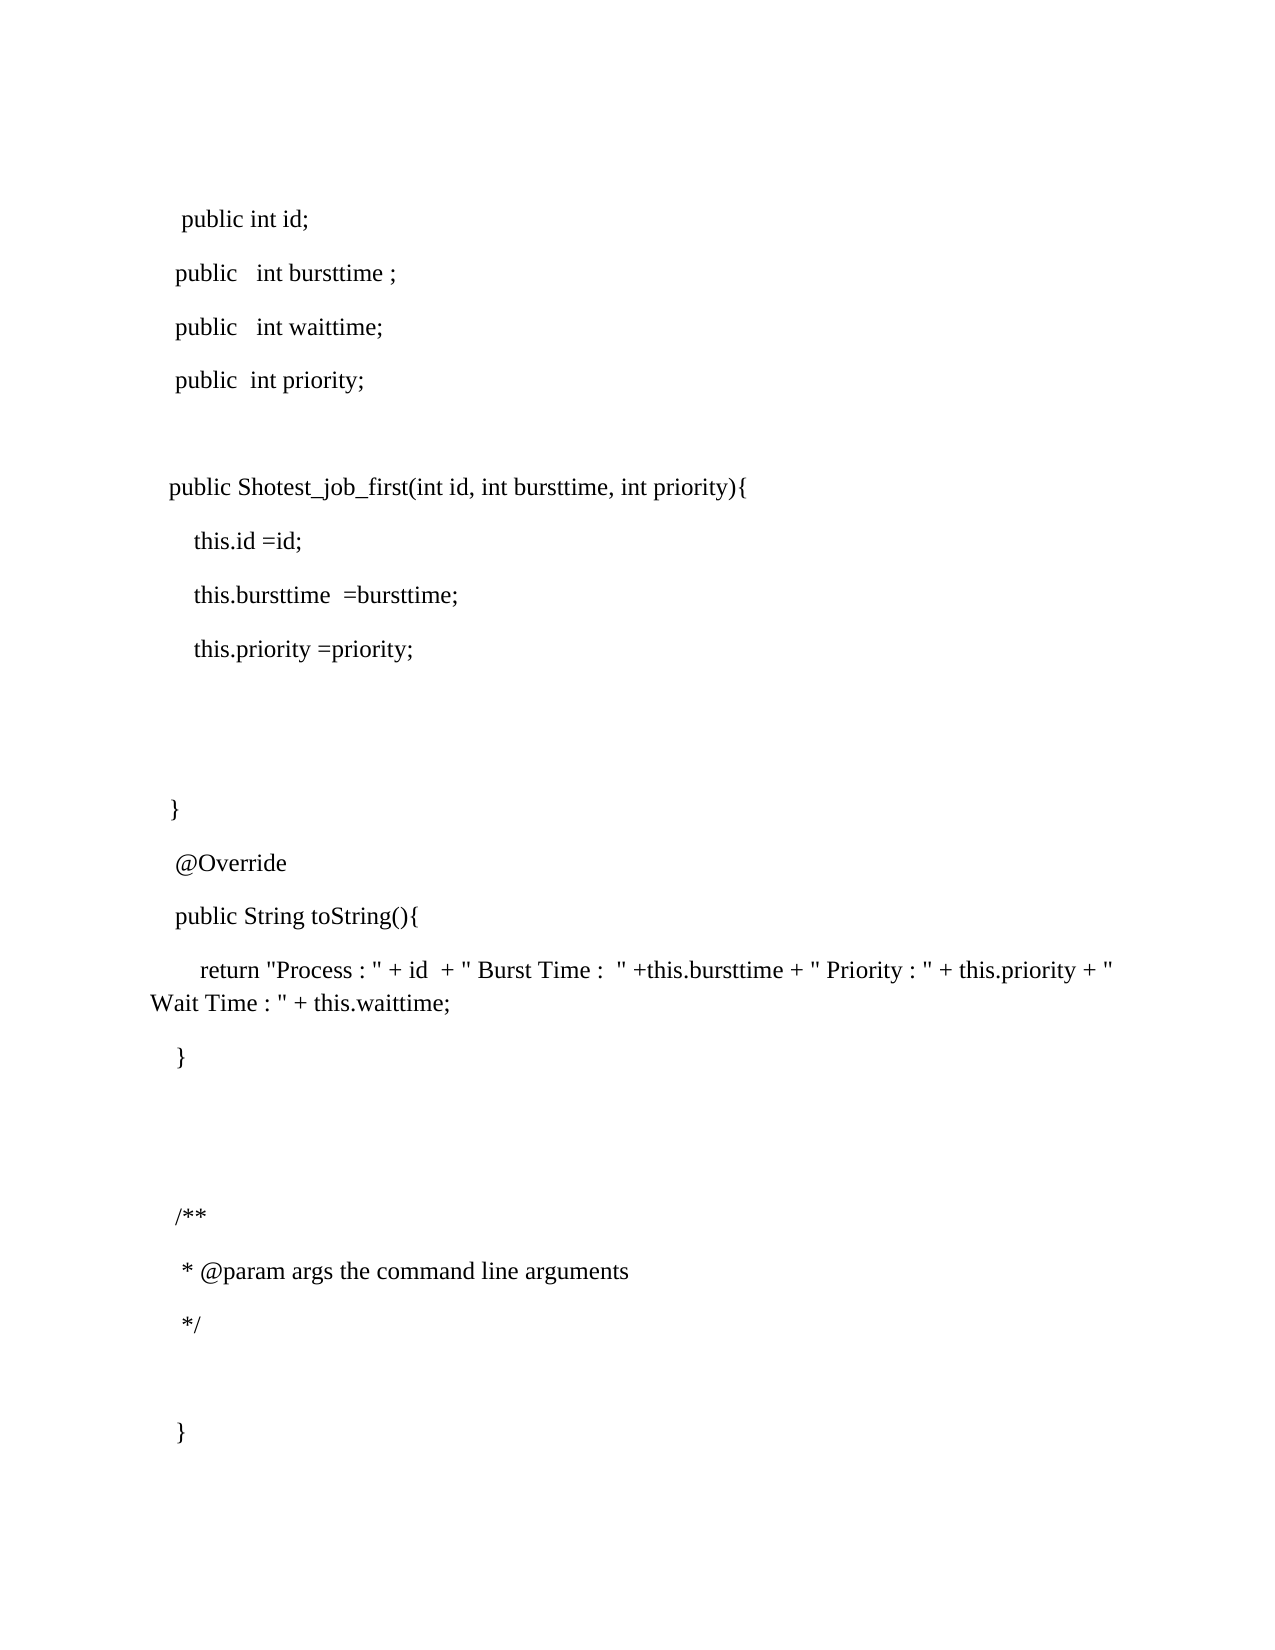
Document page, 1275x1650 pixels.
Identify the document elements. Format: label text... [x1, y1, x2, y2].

text /** [150, 1202, 1125, 1231]
text * @param args the command line arguments [150, 1256, 1125, 1285]
text return "Process : " + id + " Burst Time : " +this.bursttime + " Priority : " + this.priority + " Wait Time : " + this.waittime; [150, 955, 1125, 1017]
text this.id =id; [150, 526, 1125, 555]
text public int bursttime ; [150, 258, 1125, 286]
text public String toString(){ [150, 901, 1125, 930]
text } [150, 1042, 1125, 1071]
text @Override [150, 848, 1125, 876]
text this.priority =priority; [150, 634, 1125, 663]
text } [150, 1417, 1125, 1445]
text this.bursttime =bursttime; [150, 580, 1125, 609]
text } [150, 794, 1125, 822]
text */ [150, 1310, 1125, 1338]
text public int waittime; [150, 312, 1125, 340]
text public int priority; [150, 365, 1125, 394]
text public int id; [150, 204, 1125, 233]
text public Shotest_job_first(int id, int bursttime, int priority){ [150, 472, 1125, 501]
